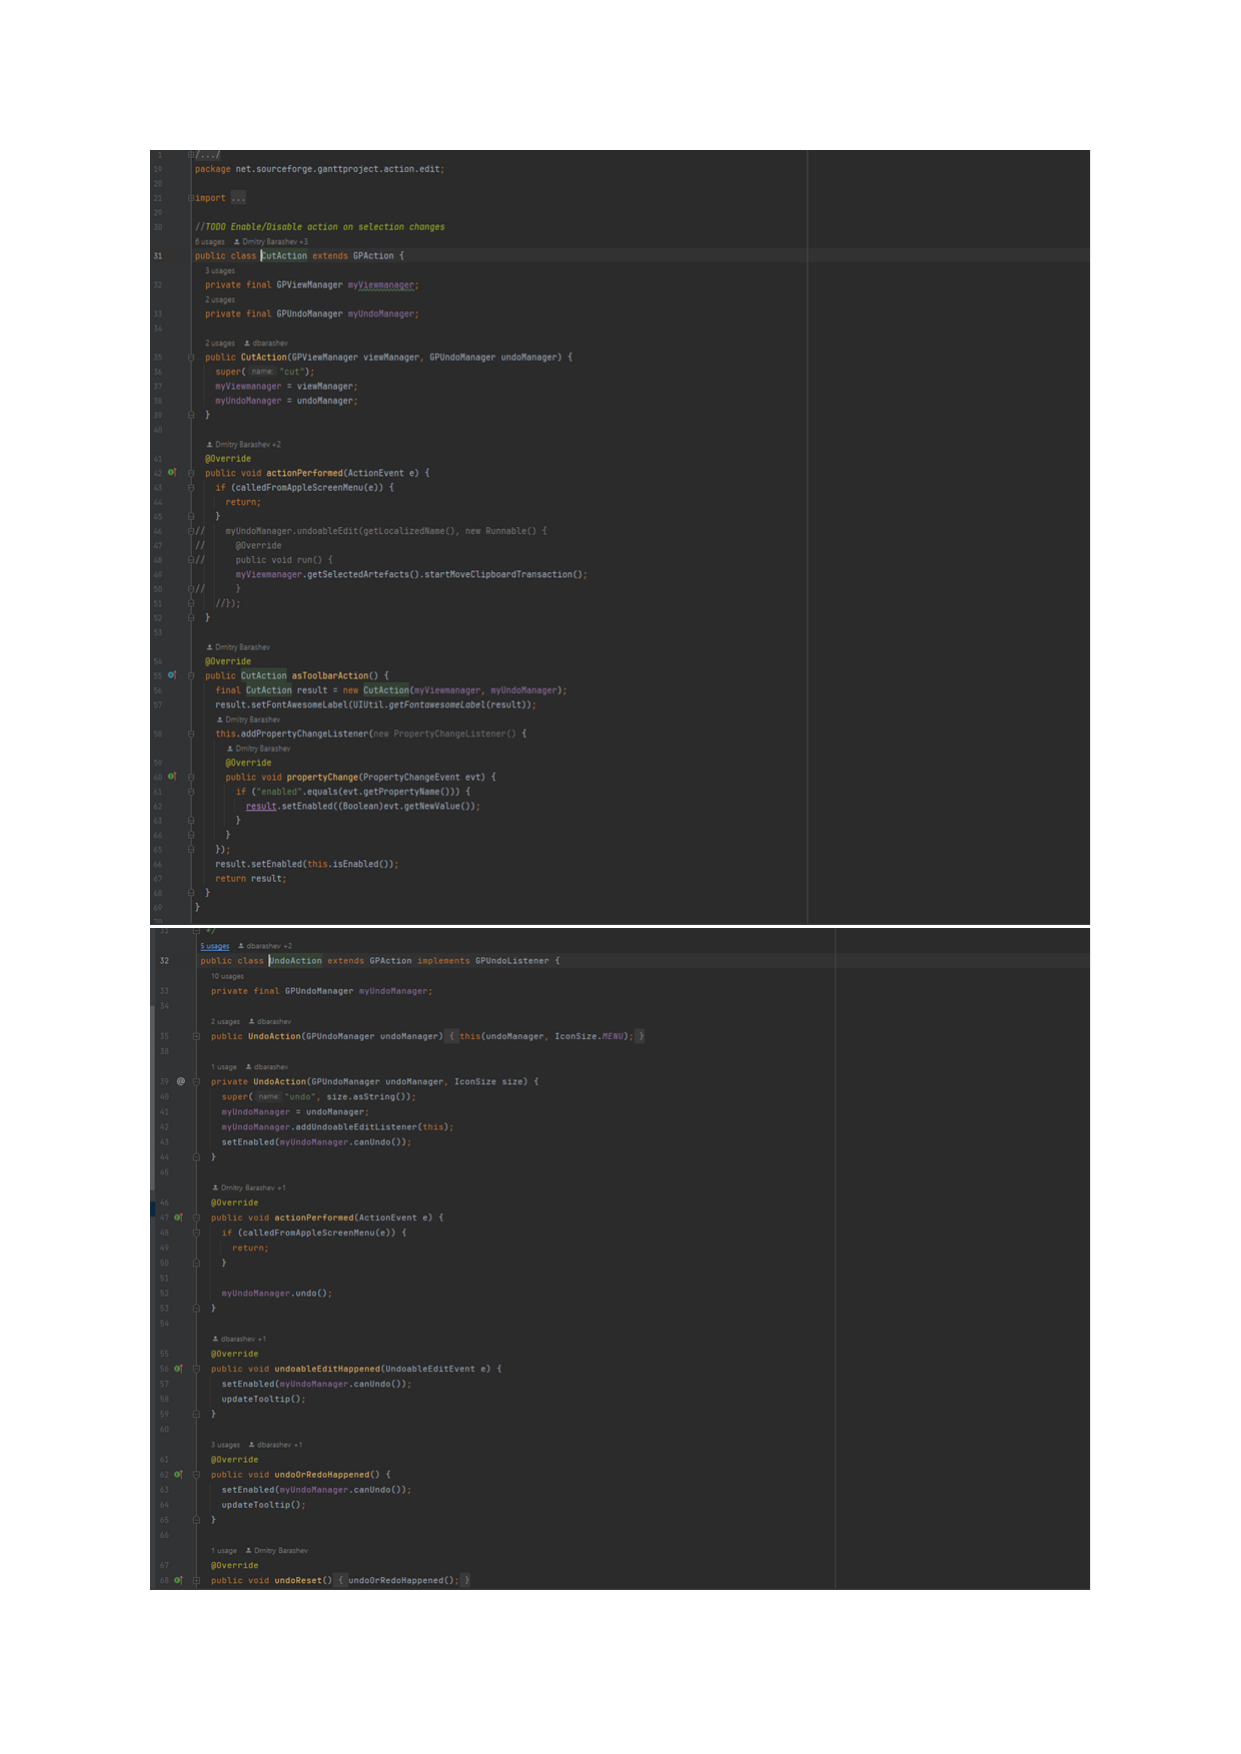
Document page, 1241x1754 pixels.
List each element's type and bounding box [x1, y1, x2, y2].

picture [150, 928, 1091, 1590]
picture [150, 150, 1091, 925]
